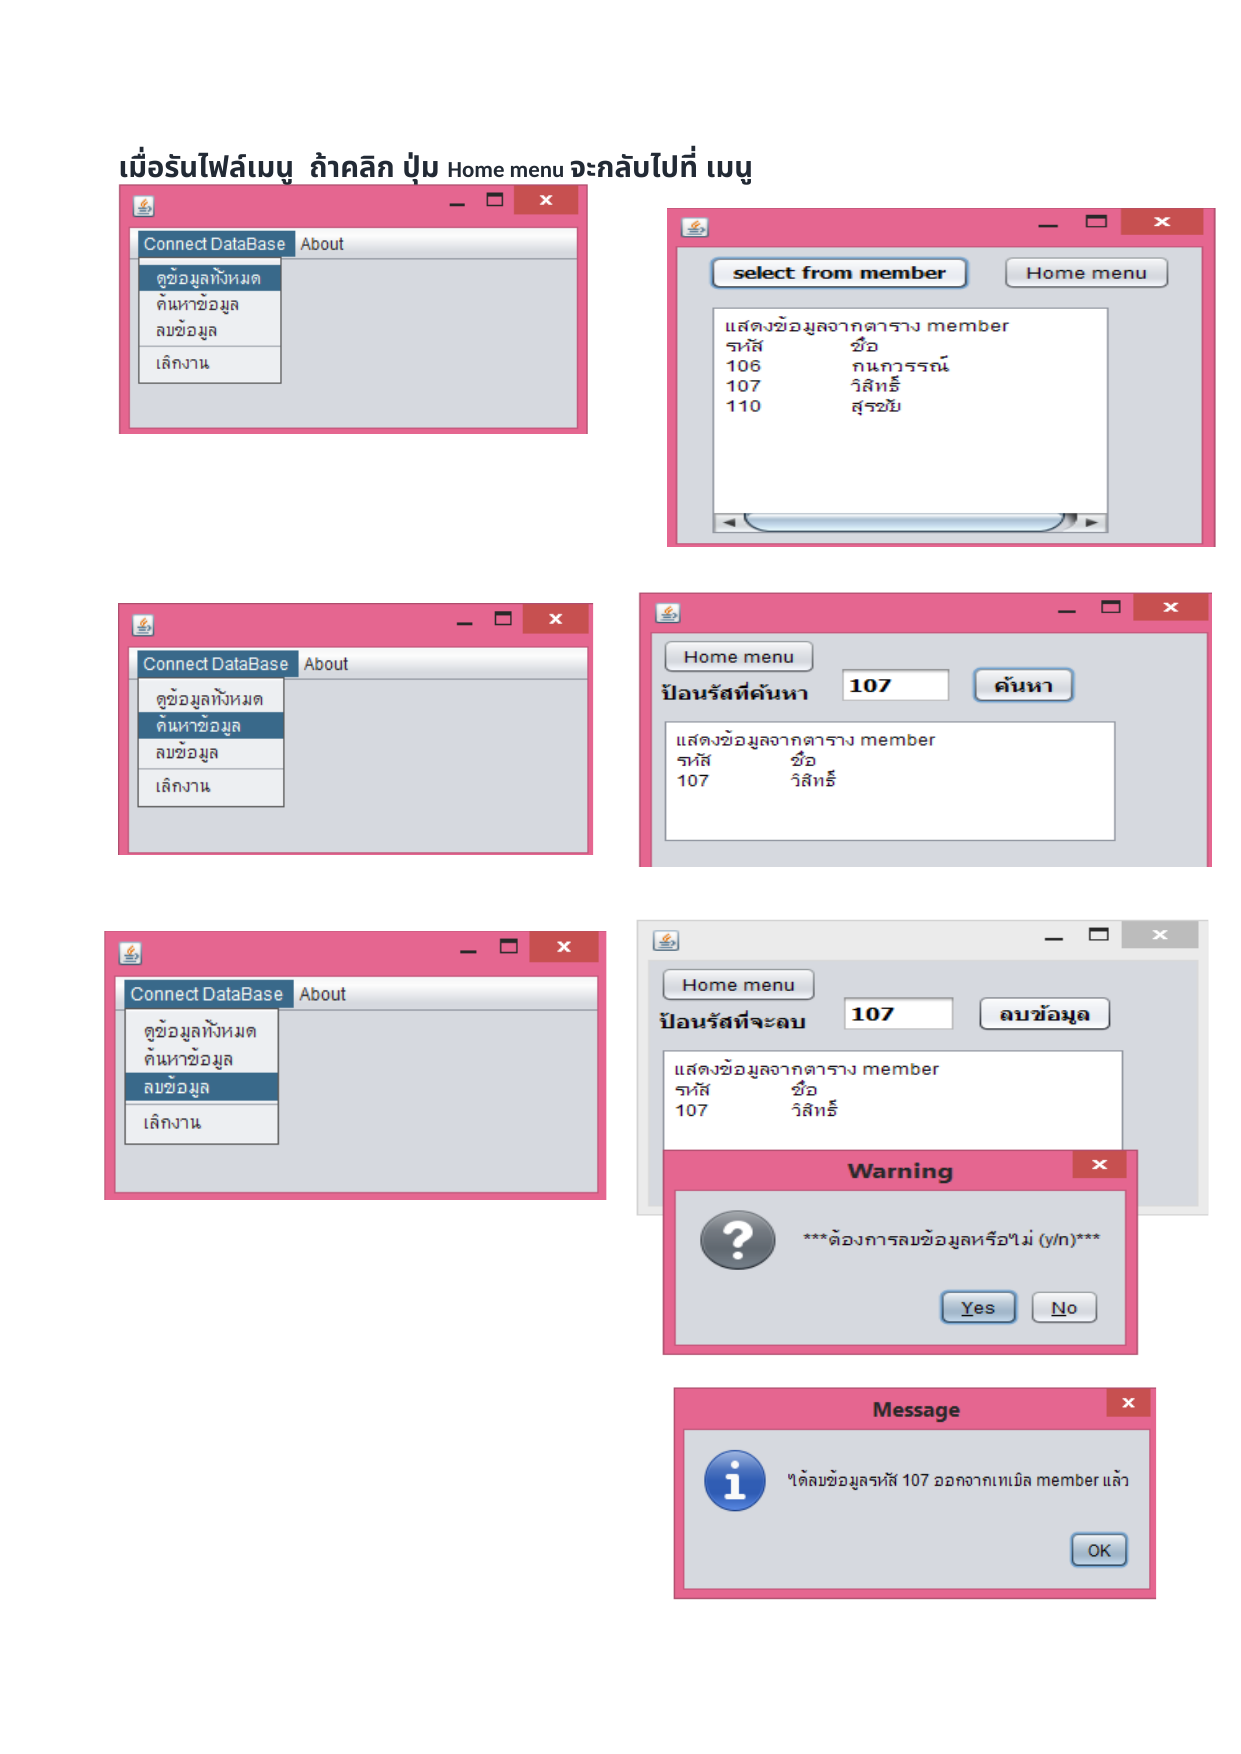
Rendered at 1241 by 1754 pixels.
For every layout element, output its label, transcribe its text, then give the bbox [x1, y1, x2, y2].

picture [118, 603, 594, 855]
text เมื่อรันไฟล์เมนู ถ้าคลิก ปุ่ม Home menu จะกลับไปที่ เมนู [118, 146, 1122, 190]
picture [633, 591, 1212, 867]
picture [634, 918, 1209, 1357]
picture [667, 208, 1217, 547]
picture [672, 1385, 1157, 1606]
picture [118, 190, 594, 434]
picture [104, 931, 607, 1200]
